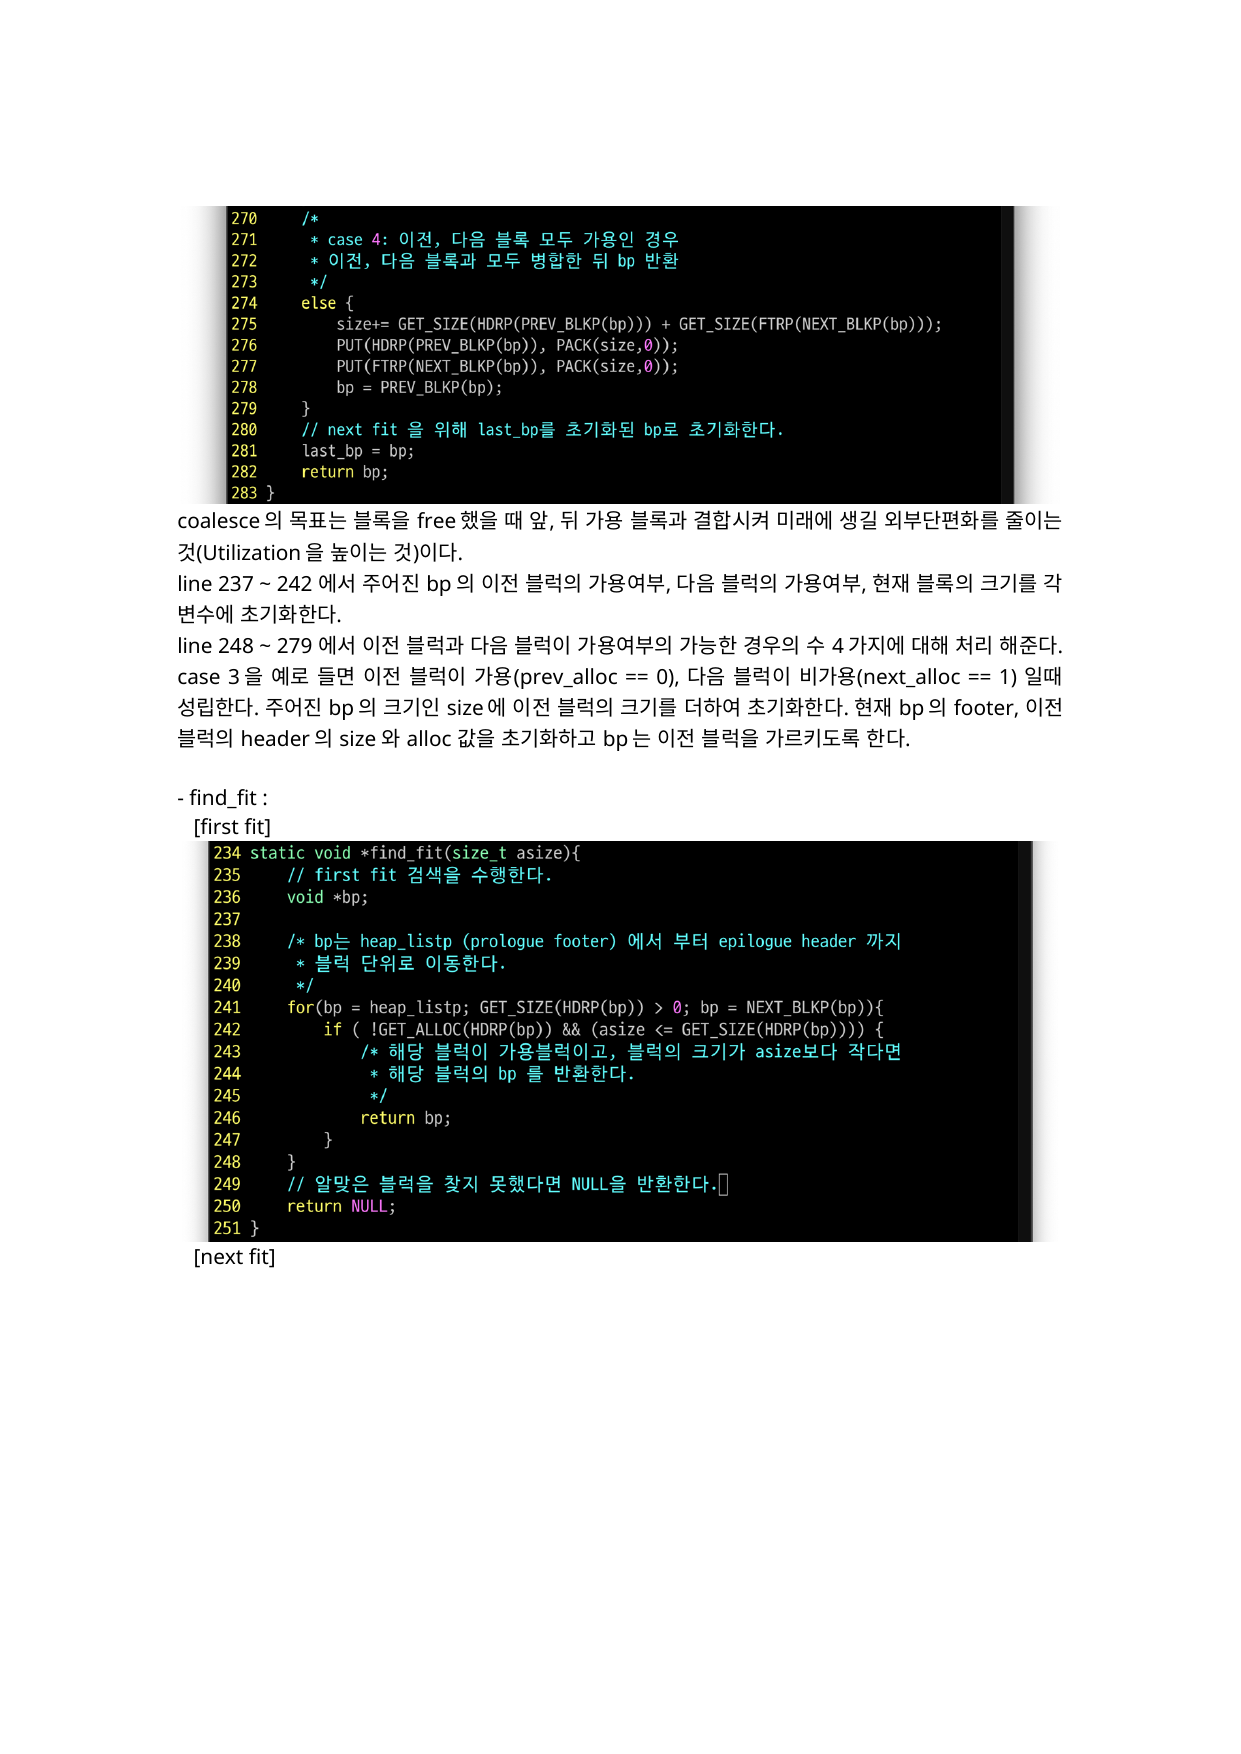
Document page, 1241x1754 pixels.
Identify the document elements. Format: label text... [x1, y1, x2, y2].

text coalesce의 목표는 블록을 free했을 때 앞, 뒤 가용 블록과 결합시켜 미래에 생길 외부단편화를 줄이는 것(Utilization을 높이는 것)이다. [177, 504, 1063, 566]
picture [177, 206, 1063, 504]
text line 248 ~ 279 에서 이전 블럭과 다음 블럭이 가용여부의 가능한 경우의 수 4가지에 대해 처리 해준다. case 3을 예로 들면 이전 블럭이 가용(prev_alloc == 0), 다음 블럭이 비가용(next_alloc == 1) 일때 성립한다. 주어진 bp의 크기인 size에 이전 블럭의 크기를 더하여 초기화한다. 현재 bp의 footer, 이전 블럭의 header의 size 와 alloc 값을 초기화하고 bp는 이전 블럭을 가르키도록 한다. [177, 629, 1063, 753]
text [next fit] [177, 1242, 1063, 1270]
picture [177, 841, 1063, 1242]
text - find_fit : [177, 783, 1063, 811]
text line 237 ~ 242 에서 주어진 bp의 이전 블럭의 가용여부, 다음 블럭의 가용여부, 현재 블록의 크기를 각 변수에 초기화한다. [177, 567, 1063, 628]
text [first fit] [177, 812, 1063, 841]
